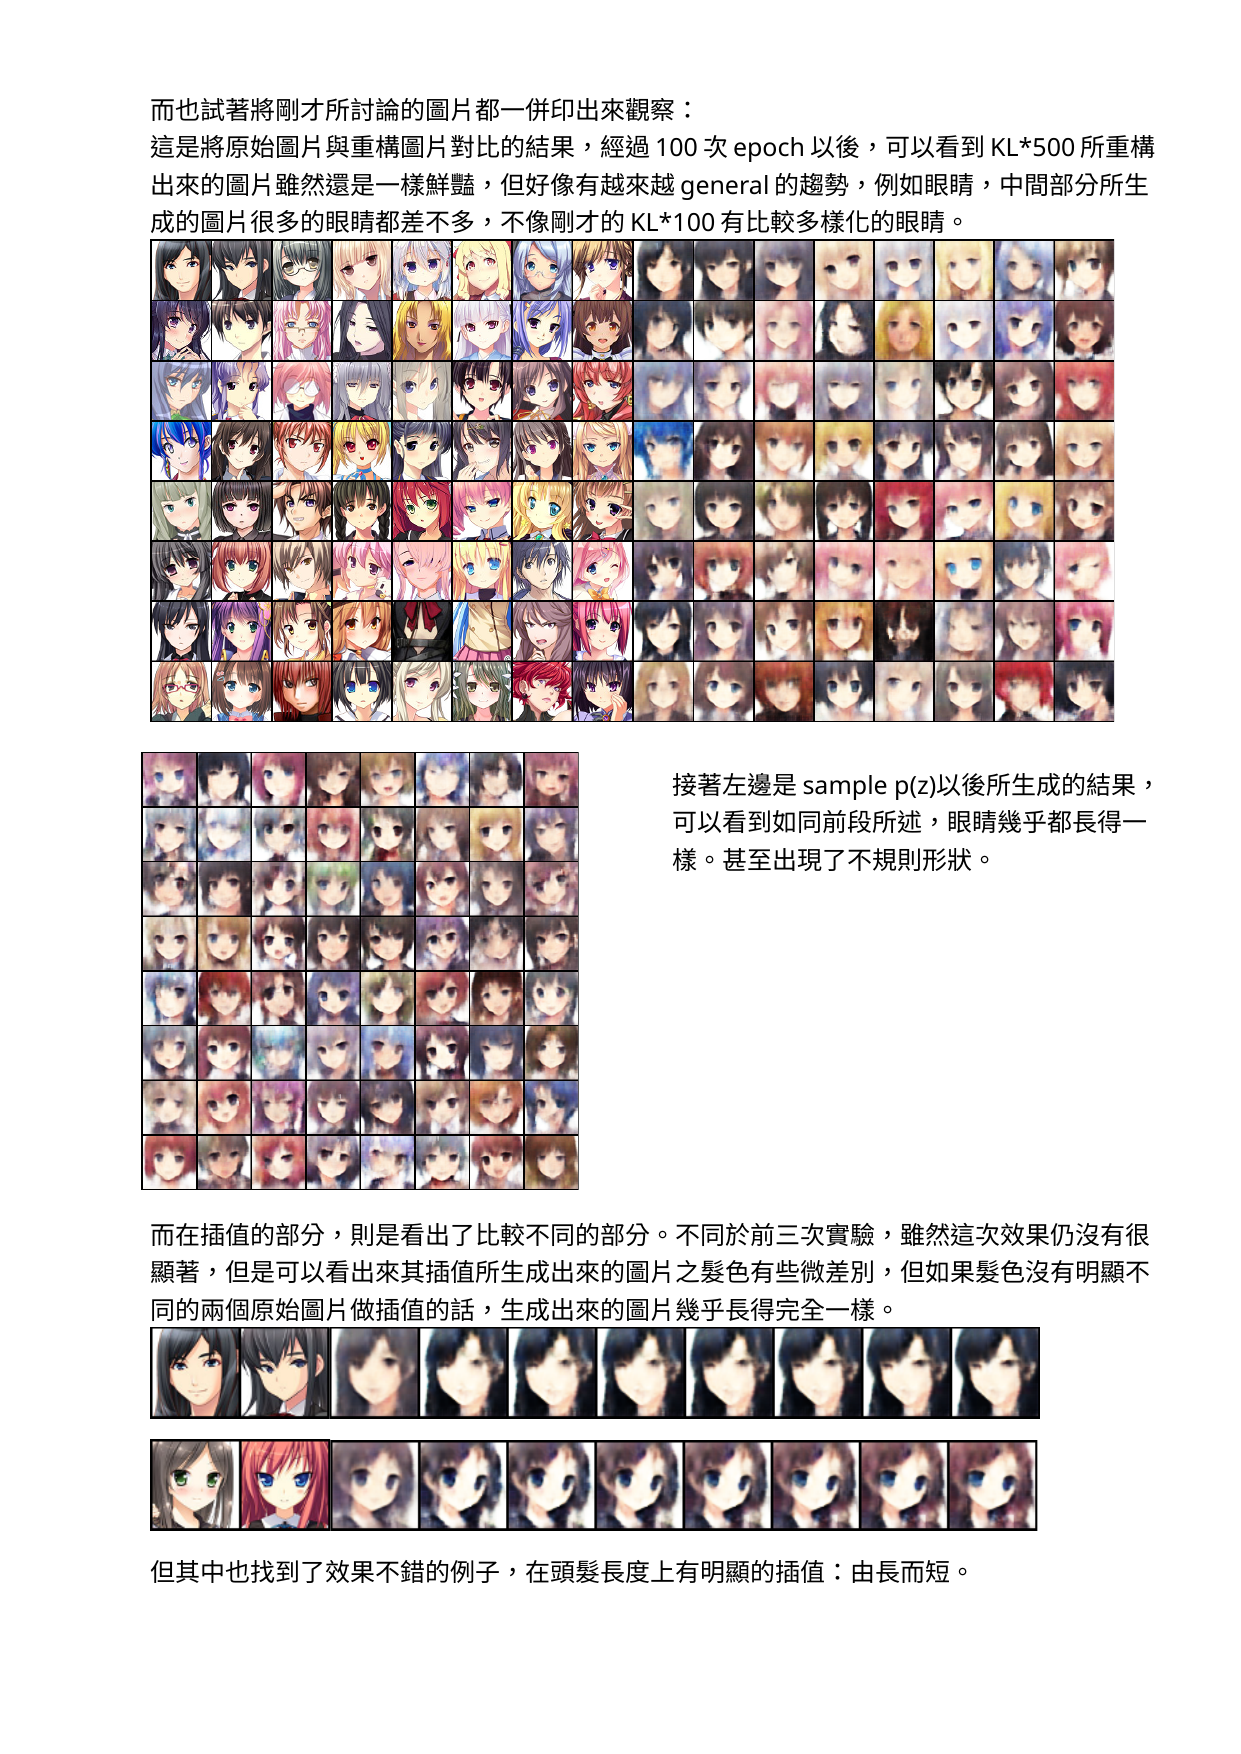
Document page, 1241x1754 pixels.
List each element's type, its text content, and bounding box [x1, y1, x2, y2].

list 接著左邊是sample p(z)以後所生成的結果，可以看到如同前段所述，眼睛幾乎都長得一樣。甚至出現了不規則形狀。 [579, 764, 1165, 877]
list 而也試著將剛才所討論的圖片都一併印出來觀察： [150, 89, 1165, 127]
list 而在插值的部分，則是看出了比較不同的部分。不同於前三次實驗，雖然這次效果仍沒有很顯著，但是可以看出來其插值所生成出來的圖片之髮色有些微差別，但如果髮色沒有明顯不同的兩個原始圖片做插值的話，生成出來的圖片幾乎長得完全一樣。 [150, 1214, 1165, 1327]
list 這是將原始圖片與重構圖片對比的結果，經過100次epoch以後，可以看到KL*500所重構出來的圖片雖然還是一樣鮮豔，但好像有越來越general的趨勢，例如眼睛，中間部分所生成的圖片很多的眼睛都差不多，不像剛才的KL*100有比較多樣化的眼睛。 [150, 127, 1165, 239]
picture [141, 752, 579, 1190]
picture [150, 1439, 1038, 1531]
picture [150, 239, 1115, 722]
list 但其中也找到了效果不錯的例子，在頭髮長度上有明顯的插值：由長而短。 [150, 1552, 1165, 1589]
picture [150, 1327, 1040, 1419]
